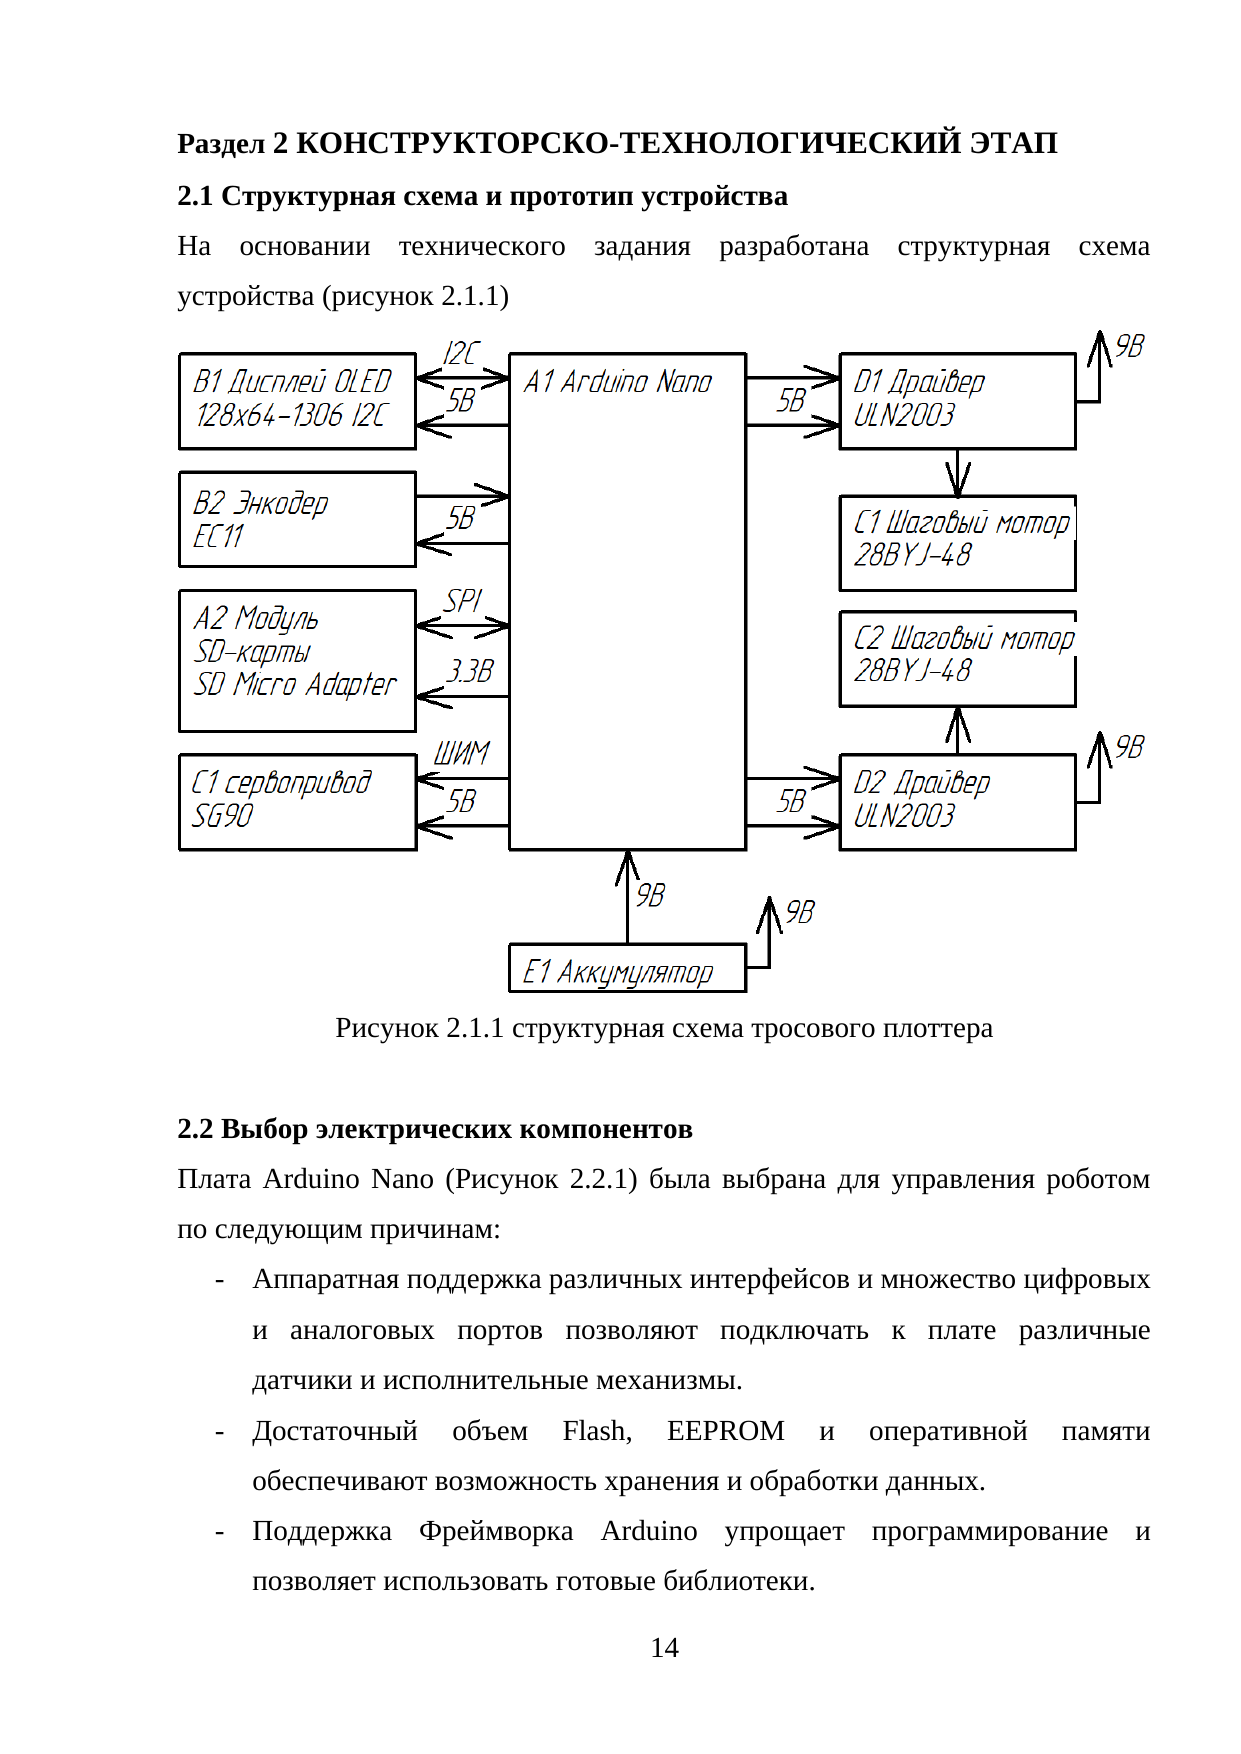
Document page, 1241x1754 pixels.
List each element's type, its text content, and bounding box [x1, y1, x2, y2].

subtitle 2.1 Структурная схема и прототип устройства [177, 178, 1152, 211]
list Аппаратная поддержка различных интерфейсов и множество цифровых и аналоговых портов позволяют подключать к плате различные датчики и исполнительные механизмы. [214, 1262, 1152, 1396]
text Плата Arduino Nano (Рисунок 2.2.1) была выбрана для управления роботом по следующим причинам: [177, 1161, 1152, 1245]
picture [177, 328, 1152, 994]
text Рисунок 2.1.1 структурная схема тросового плоттера [177, 1010, 1152, 1044]
list Поддержка Фреймворка Arduino упрощает программирование и позволяет использовать готовые библиотеки. [214, 1513, 1152, 1597]
text На основании технического задания разработана структурная схема устройства (рисунок 2.1.1) [177, 228, 1152, 312]
list Достаточный объем Flash, EEPROM и оперативной памяти обеспечивают возможность хранения и обработки данных. [214, 1413, 1152, 1496]
subtitle 2.2 Выбор электрических компонентов [177, 1111, 1152, 1144]
subtitle Раздел 2 КОНСТРУКТОРСКО-ТЕХНОЛОГИЧЕСКИЙ ЭТАП [177, 124, 1152, 160]
